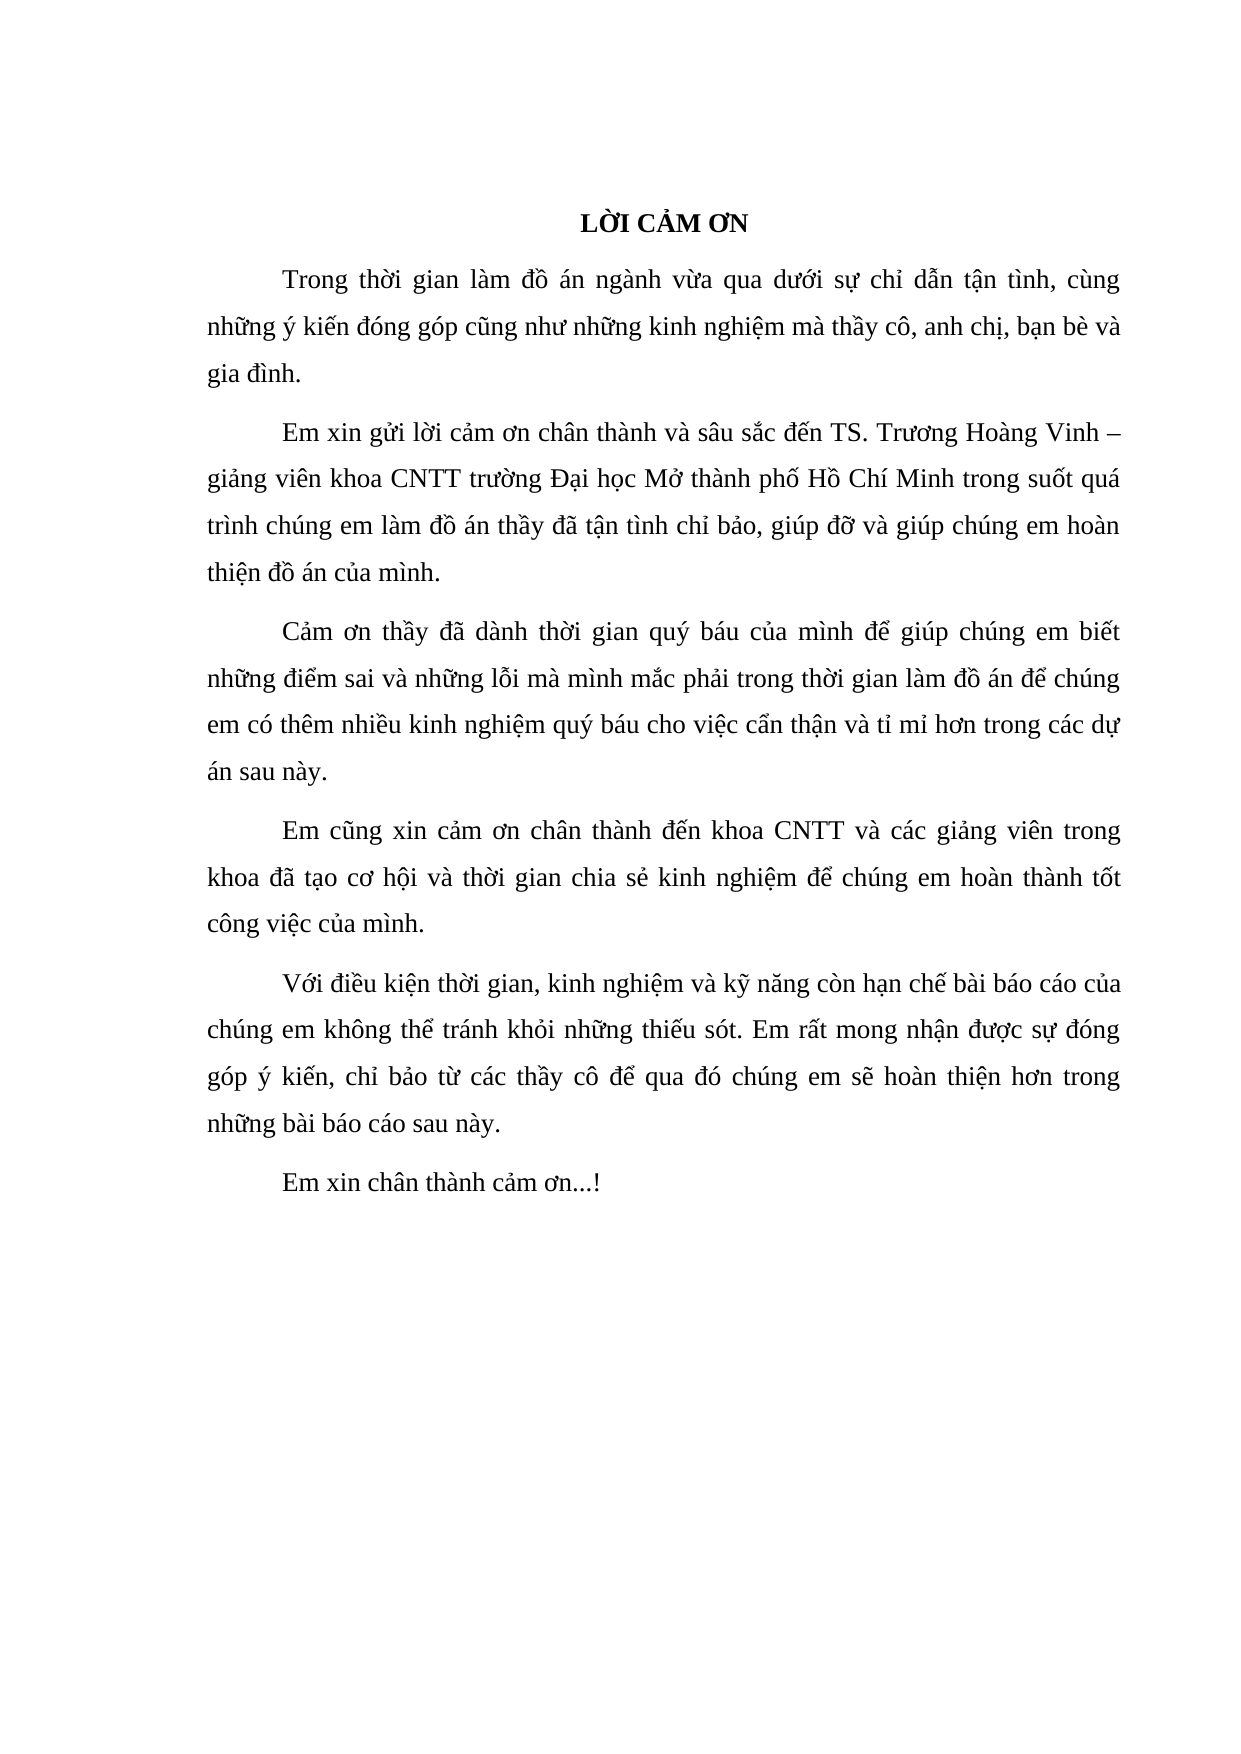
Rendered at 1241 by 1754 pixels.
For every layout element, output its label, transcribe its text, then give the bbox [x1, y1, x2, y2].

text Với điều kiện thời gian, kinh nghiệm và kỹ năng còn hạn chế bài báo cáo của chúng em không thể tránh khỏi những thiếu sót. Em rất mong nhận được sự đóng góp ý kiến, chỉ bảo từ các thầy cô để qua đó chúng em sẽ hoàn thiện hơn trong những bài báo cáo sau này. [207, 967, 1122, 1138]
text Em cũng xin cảm ơn chân thành đến khoa CNTT và các giảng viên trong khoa đã tạo cơ hội và thời gian chia sẻ kinh nghiệm để chúng em hoàn thành tốt công việc của mình. [207, 814, 1122, 939]
text Trong thời gian làm đồ án ngành vừa qua dưới sự chỉ dẫn tận tình, cùng những ý kiến đóng góp cũng như những kinh nghiệm mà thầy cô, anh chị, bạn bè và gia đình. [207, 263, 1122, 388]
text Cảm ơn thầy đã dành thời gian quý báu của mình để giúp chúng em biết những điểm sai và những lỗi mà mình mắc phải trong thời gian làm đồ án để chúng em có thêm nhiều kinh nghiệm quý báu cho việc cẩn thận và tỉ mỉ hơn trong các dự án sau này. [207, 615, 1122, 786]
text LỜI CẢM ƠN [207, 207, 1122, 238]
text Em xin chân thành cảm ơn...! [207, 1166, 1122, 1197]
text Em xin gửi lời cảm ơn chân thành và sâu sắc đến TS. Trương Hoàng Vinh – giảng viên khoa CNTT trường Đại học Mở thành phố Hồ Chí Minh trong suốt quá trình chúng em làm đồ án thầy đã tận tình chỉ bảo, giúp đỡ và giúp chúng em hoàn thiện đồ án của mình. [207, 416, 1122, 587]
